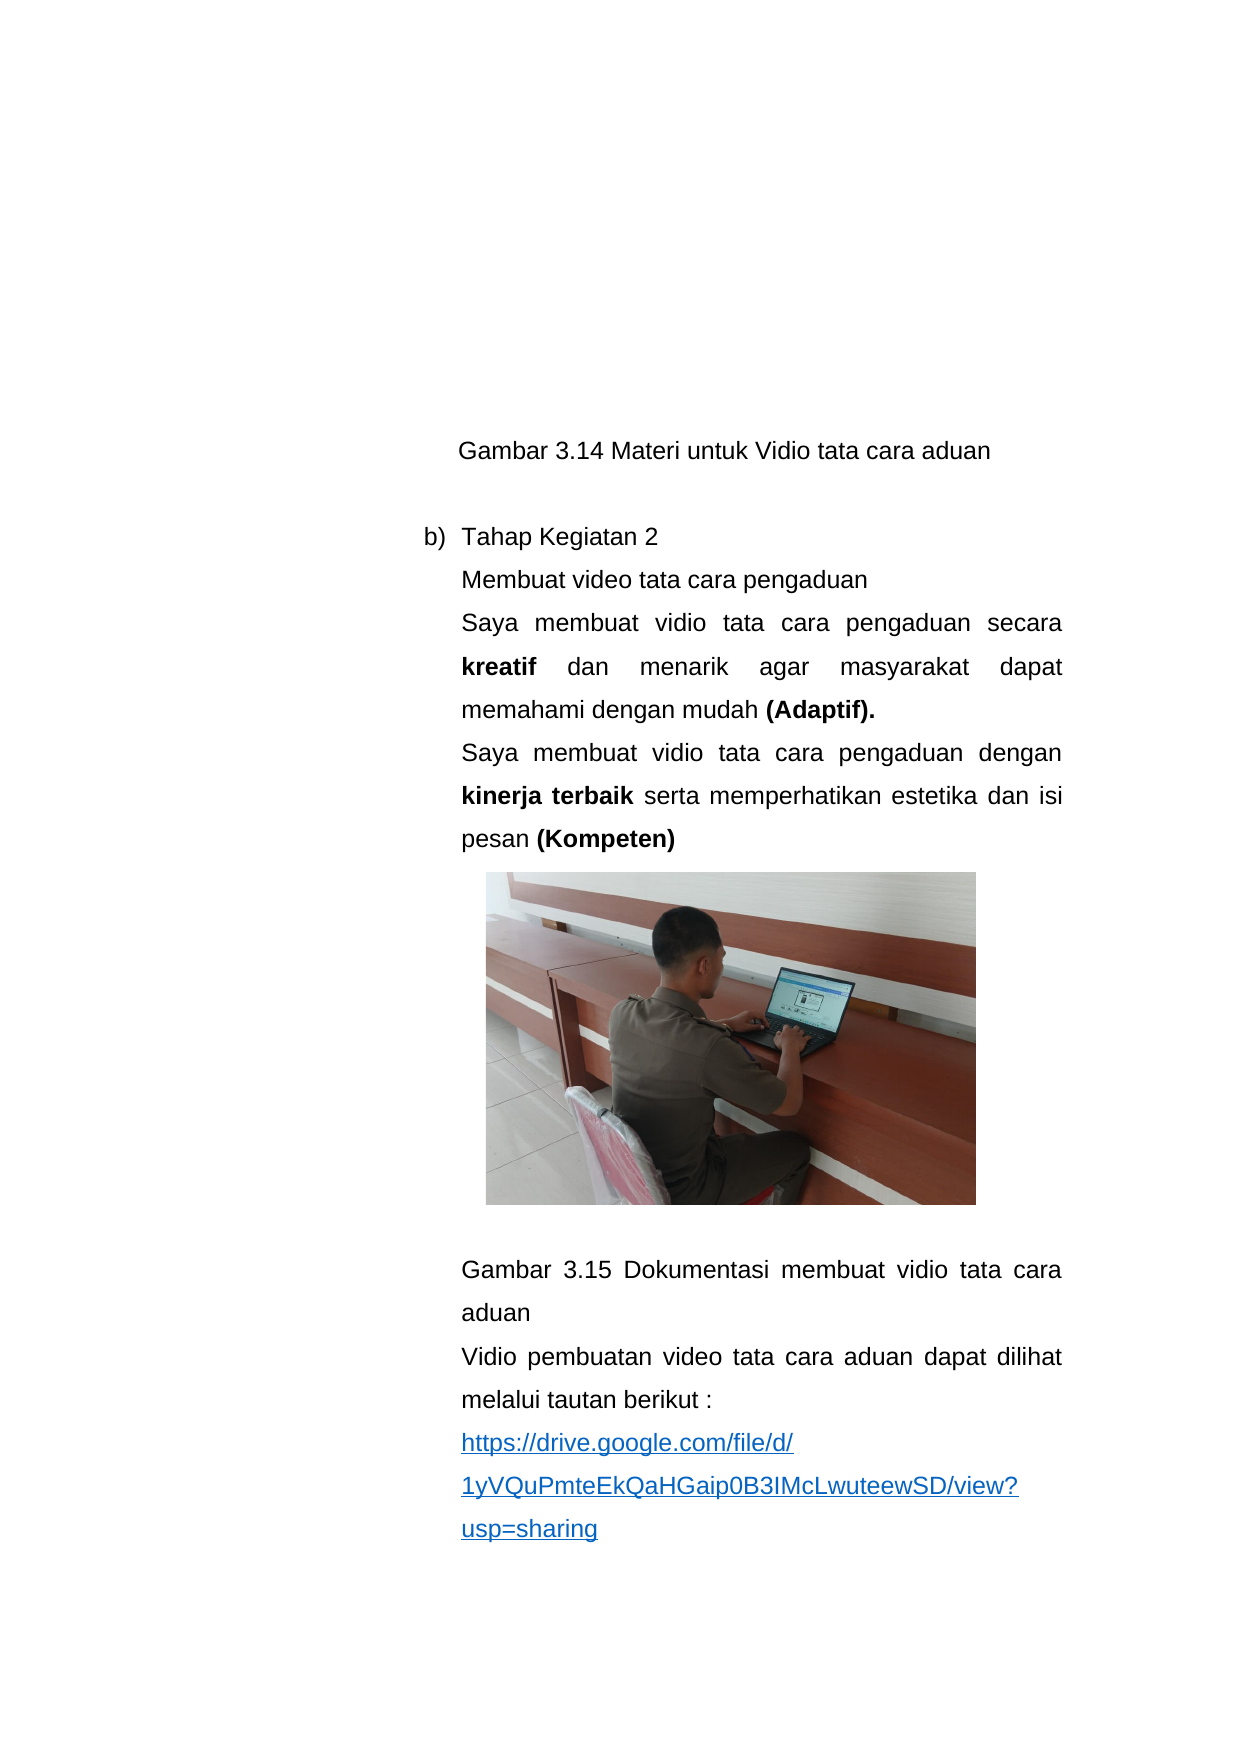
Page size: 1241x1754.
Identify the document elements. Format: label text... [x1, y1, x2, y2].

list Gambar 3.15 Dokumentasi membuat vidio tata cara aduan [461, 1255, 1063, 1327]
list Membuat video tata cara pengaduan [461, 565, 1063, 594]
list https://drive.google.com/file/d/1yVQuPmteEkQaHGaip0B3IMcLwuteewSD/view?usp=sharing [461, 1428, 1063, 1543]
list Saya membuat vidio tata cara pengaduan secara kreatif dan menarik agar masyarakat dapat memahami dengan mudah (Adaptif). [461, 608, 1063, 723]
list Vidio pembuatan video tata cara aduan dapat dilihat melalui tautan berikut : [461, 1342, 1063, 1413]
picture [485, 872, 976, 1205]
list Gambar 3.14 Materi untuk Vidio tata cara aduan [386, 436, 1063, 465]
list Tahap Kegiatan 2 [424, 522, 1063, 551]
list Saya membuat vidio tata cara pengaduan dengan kinerja terbaik serta memperhatikan estetika dan isi pesan (Kompeten) [461, 738, 1063, 853]
